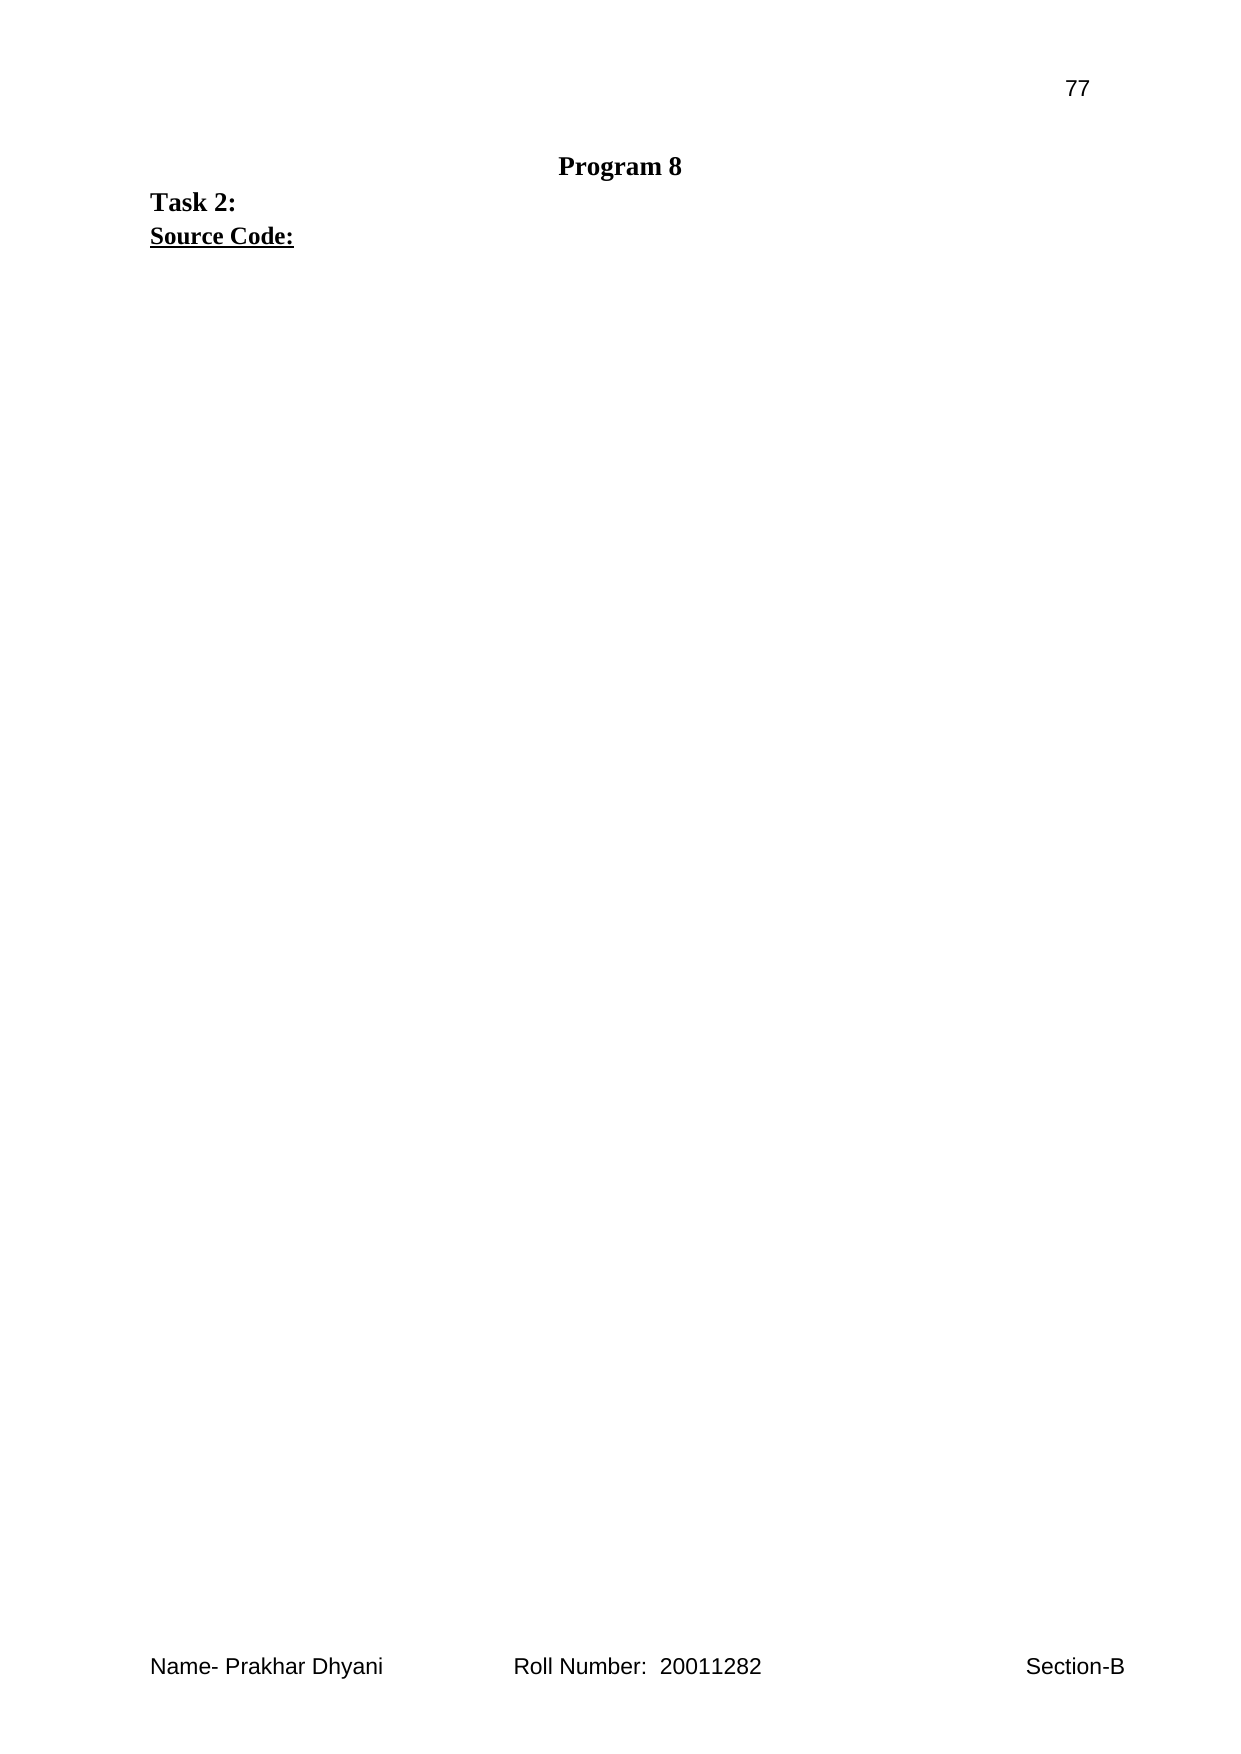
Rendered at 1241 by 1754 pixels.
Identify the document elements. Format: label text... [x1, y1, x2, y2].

text Task 2: [150, 186, 1090, 217]
text Source Code: [150, 221, 1090, 250]
text Program 8 [150, 150, 1090, 181]
